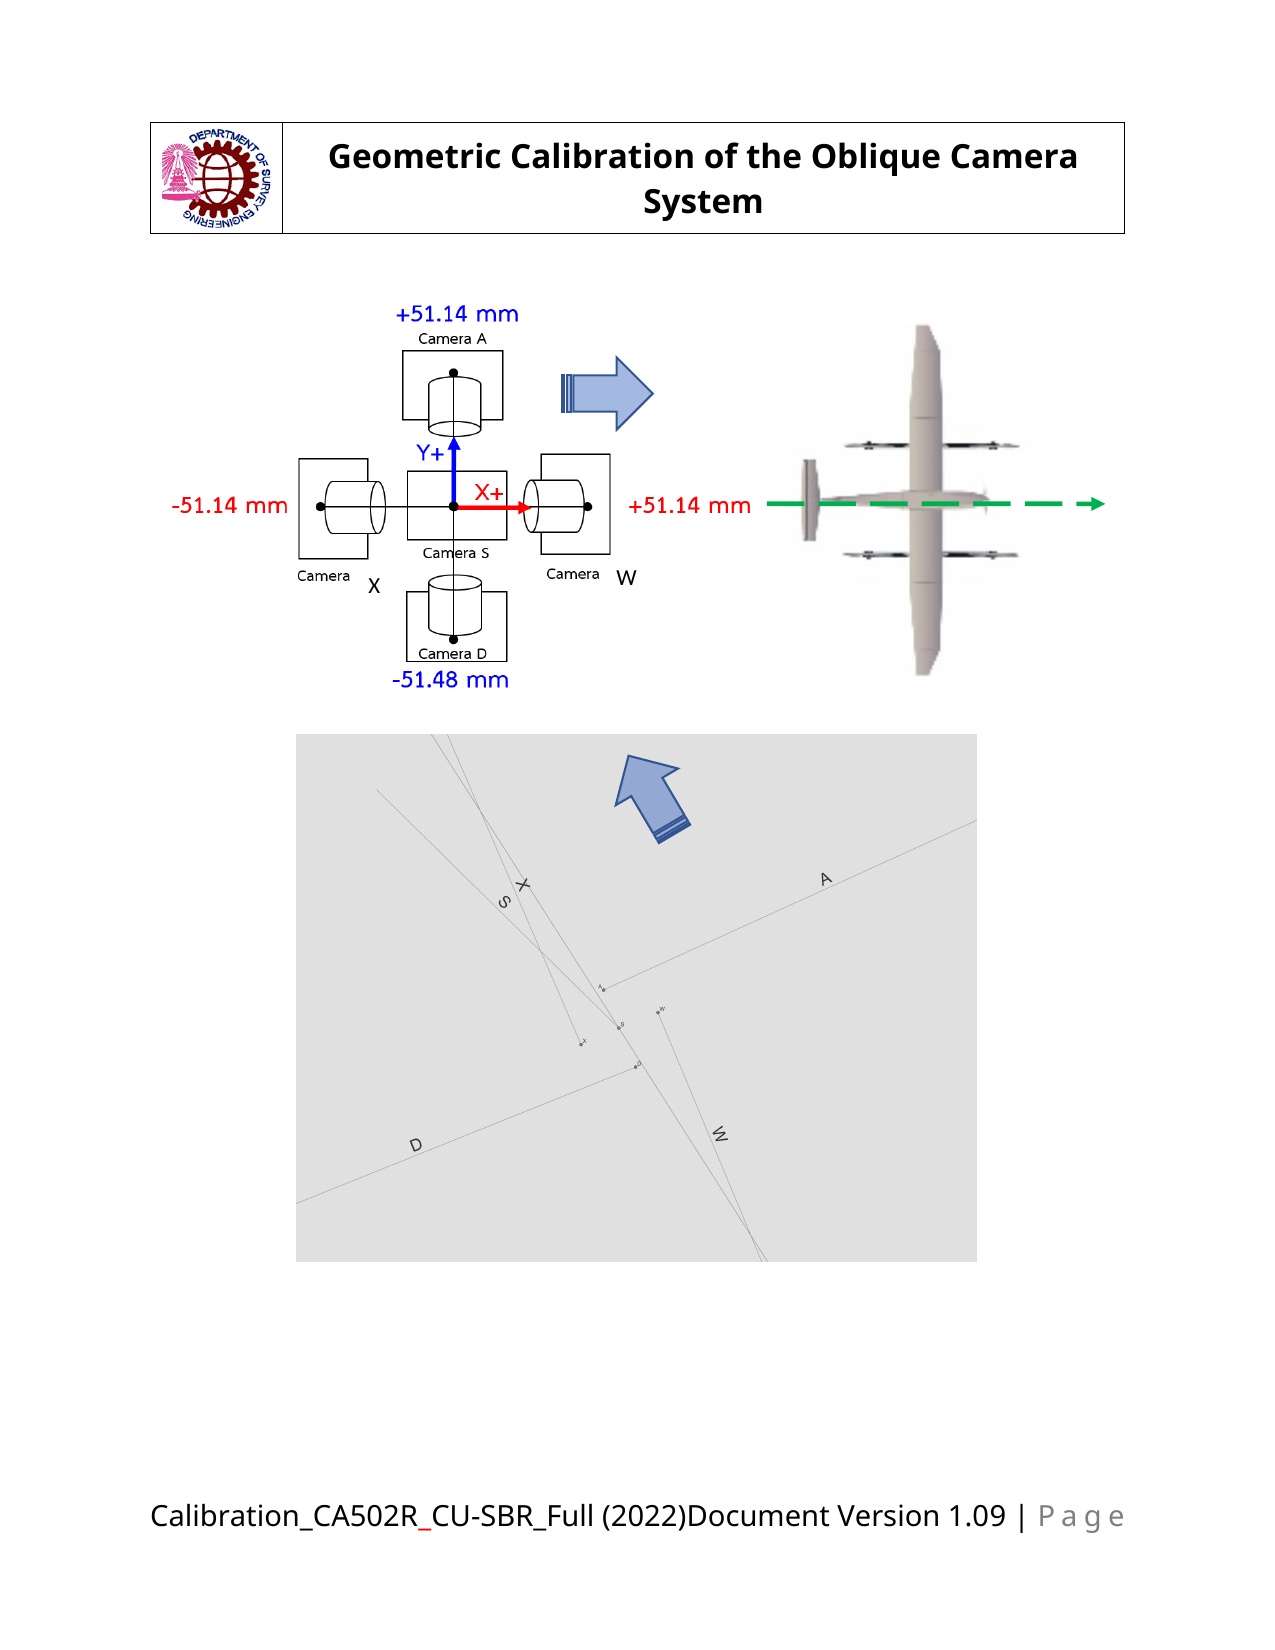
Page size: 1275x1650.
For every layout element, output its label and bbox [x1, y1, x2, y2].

picture [786, 324, 1049, 676]
picture [162, 123, 271, 233]
picture [296, 734, 977, 1262]
picture [150, 281, 785, 715]
